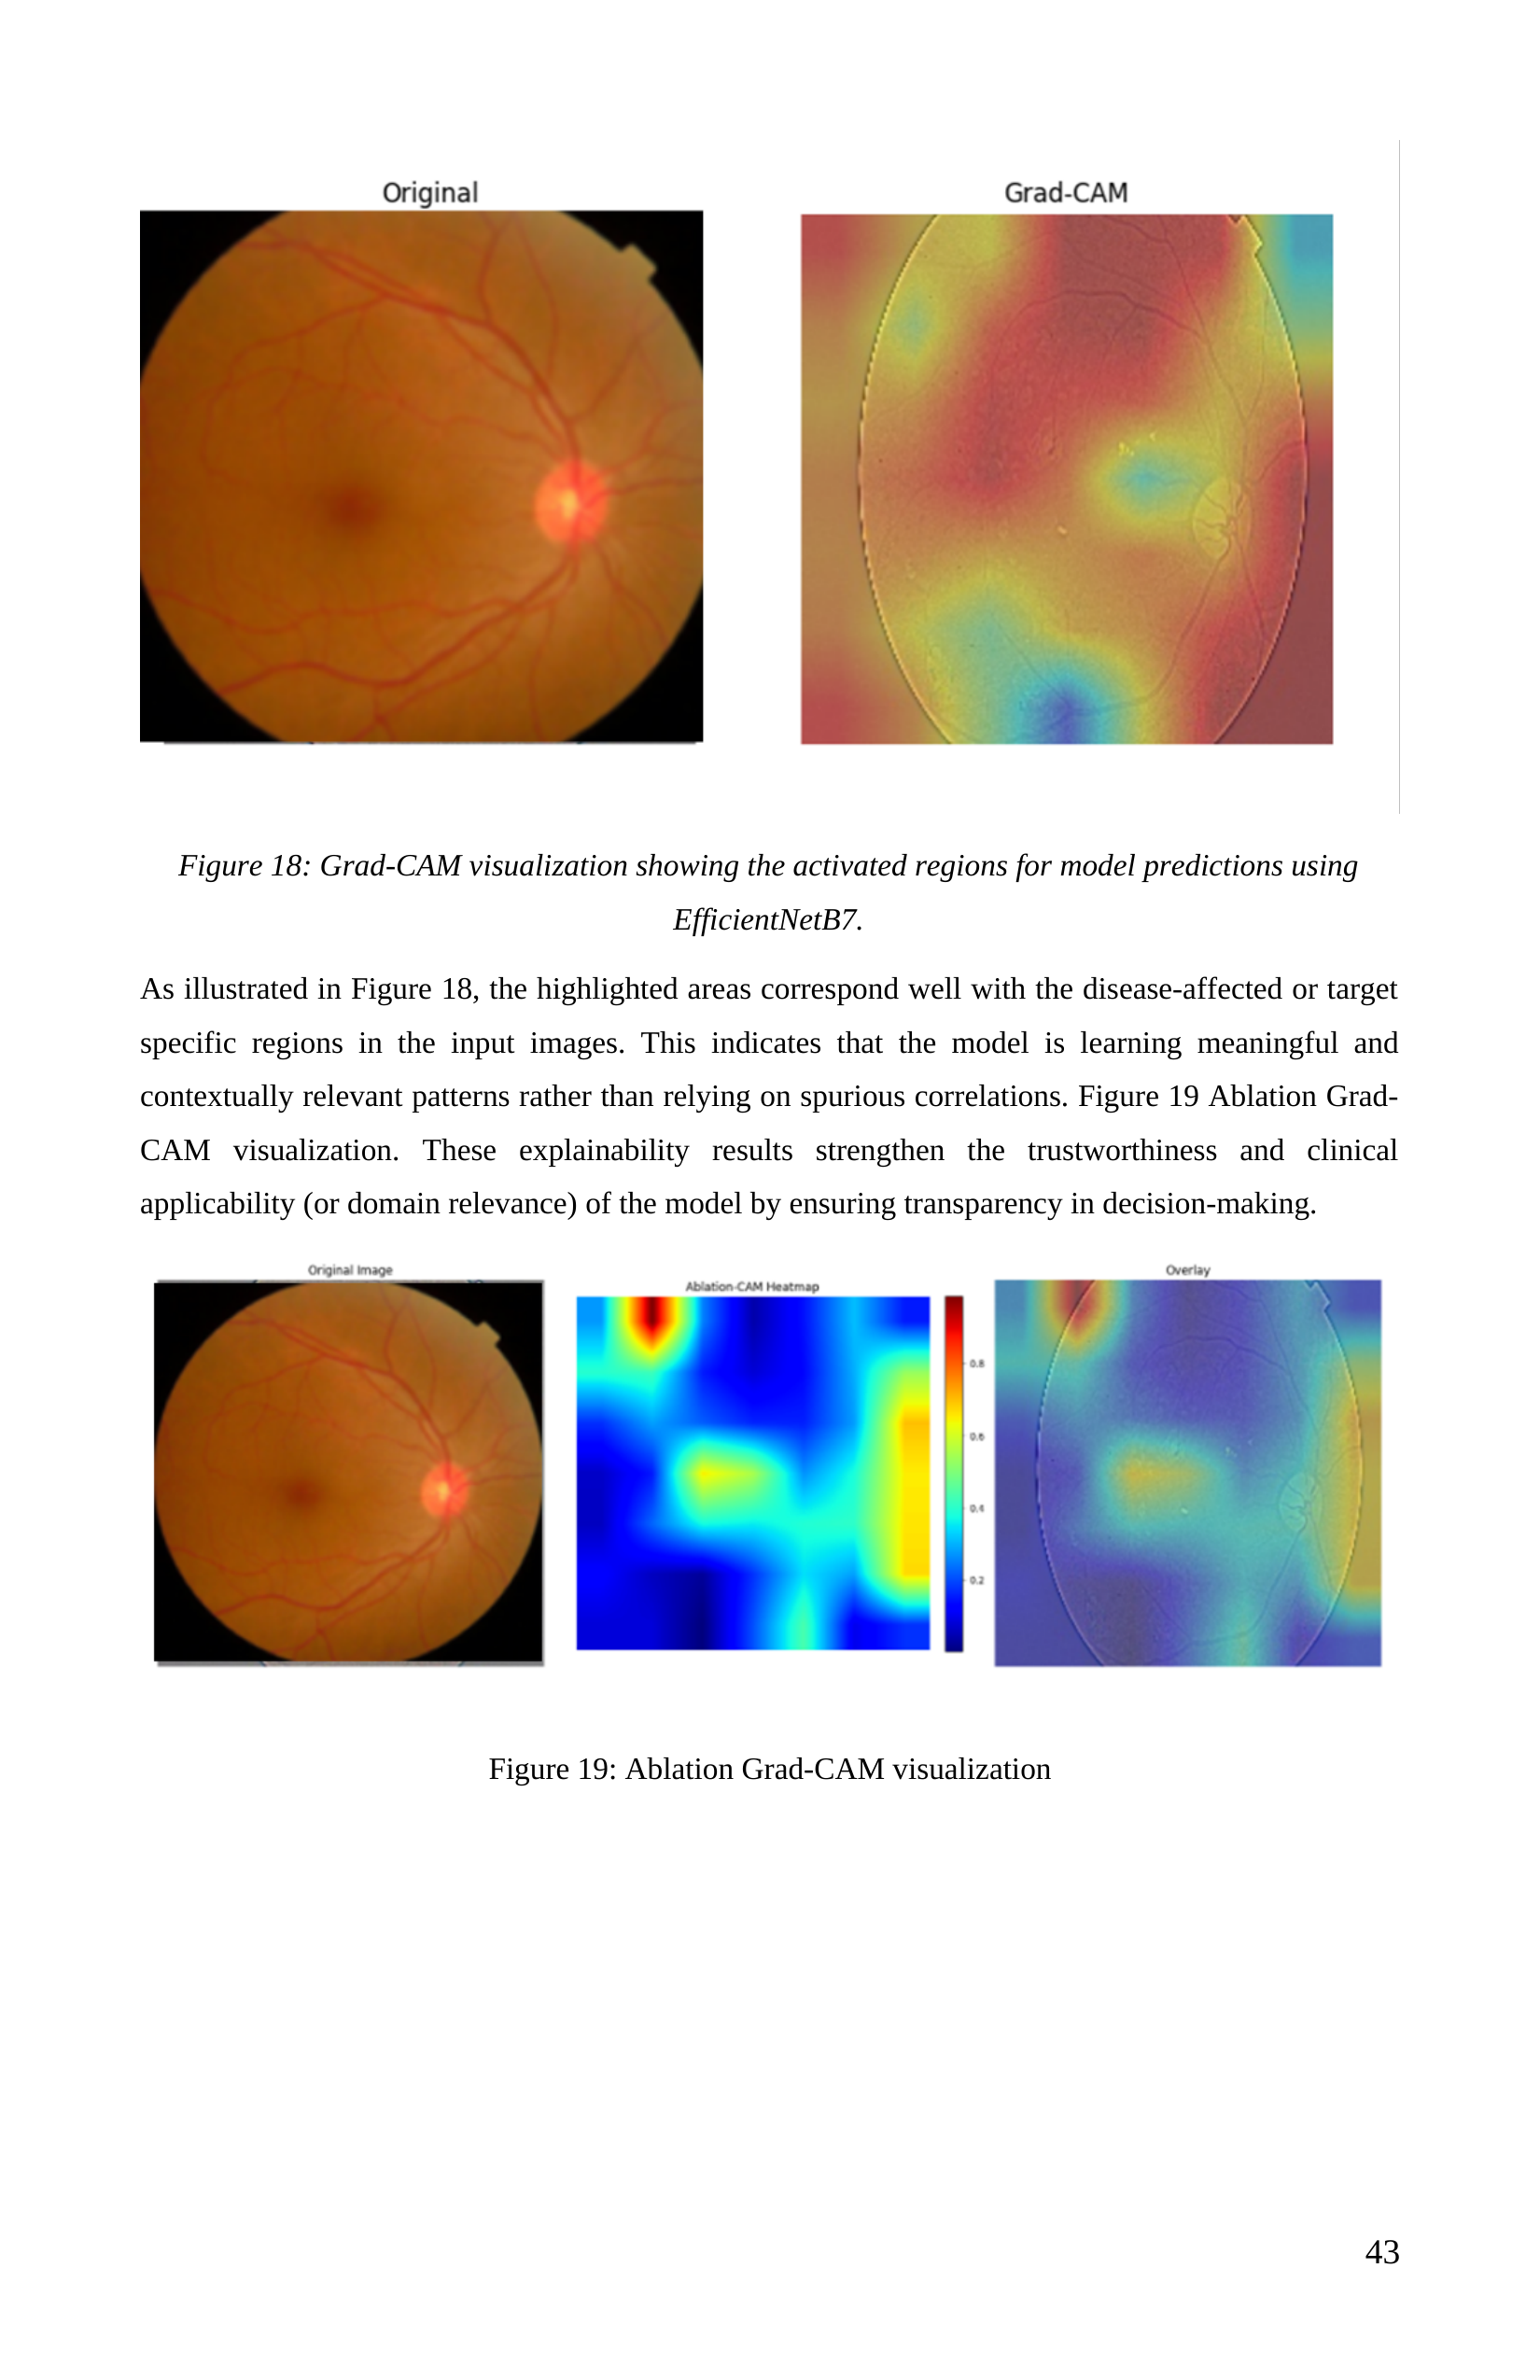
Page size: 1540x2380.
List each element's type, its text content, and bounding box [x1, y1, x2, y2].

text Figure 18: Grad-CAM visualization showing the activated regions for model predictions using EfficientNetB7. [140, 847, 1400, 937]
text As illustrated in Figure 18, the highlighted areas correspond well with the disease-affected or target specific regions in the input images. This indicates that the model is learning meaningful and contextually relevant patterns rather than relying on spurious correlations. Figure 19 Ablation Grad-CAM visualization. These explainability results strengthen the trustworthiness and clinical applicability (or domain relevance) of the model by ensuring transparency in decision-making. [140, 970, 1400, 1221]
picture [140, 140, 1400, 814]
text Figure 19: Ablation Grad-CAM visualization [140, 1750, 1400, 1785]
picture [140, 1253, 1400, 1717]
